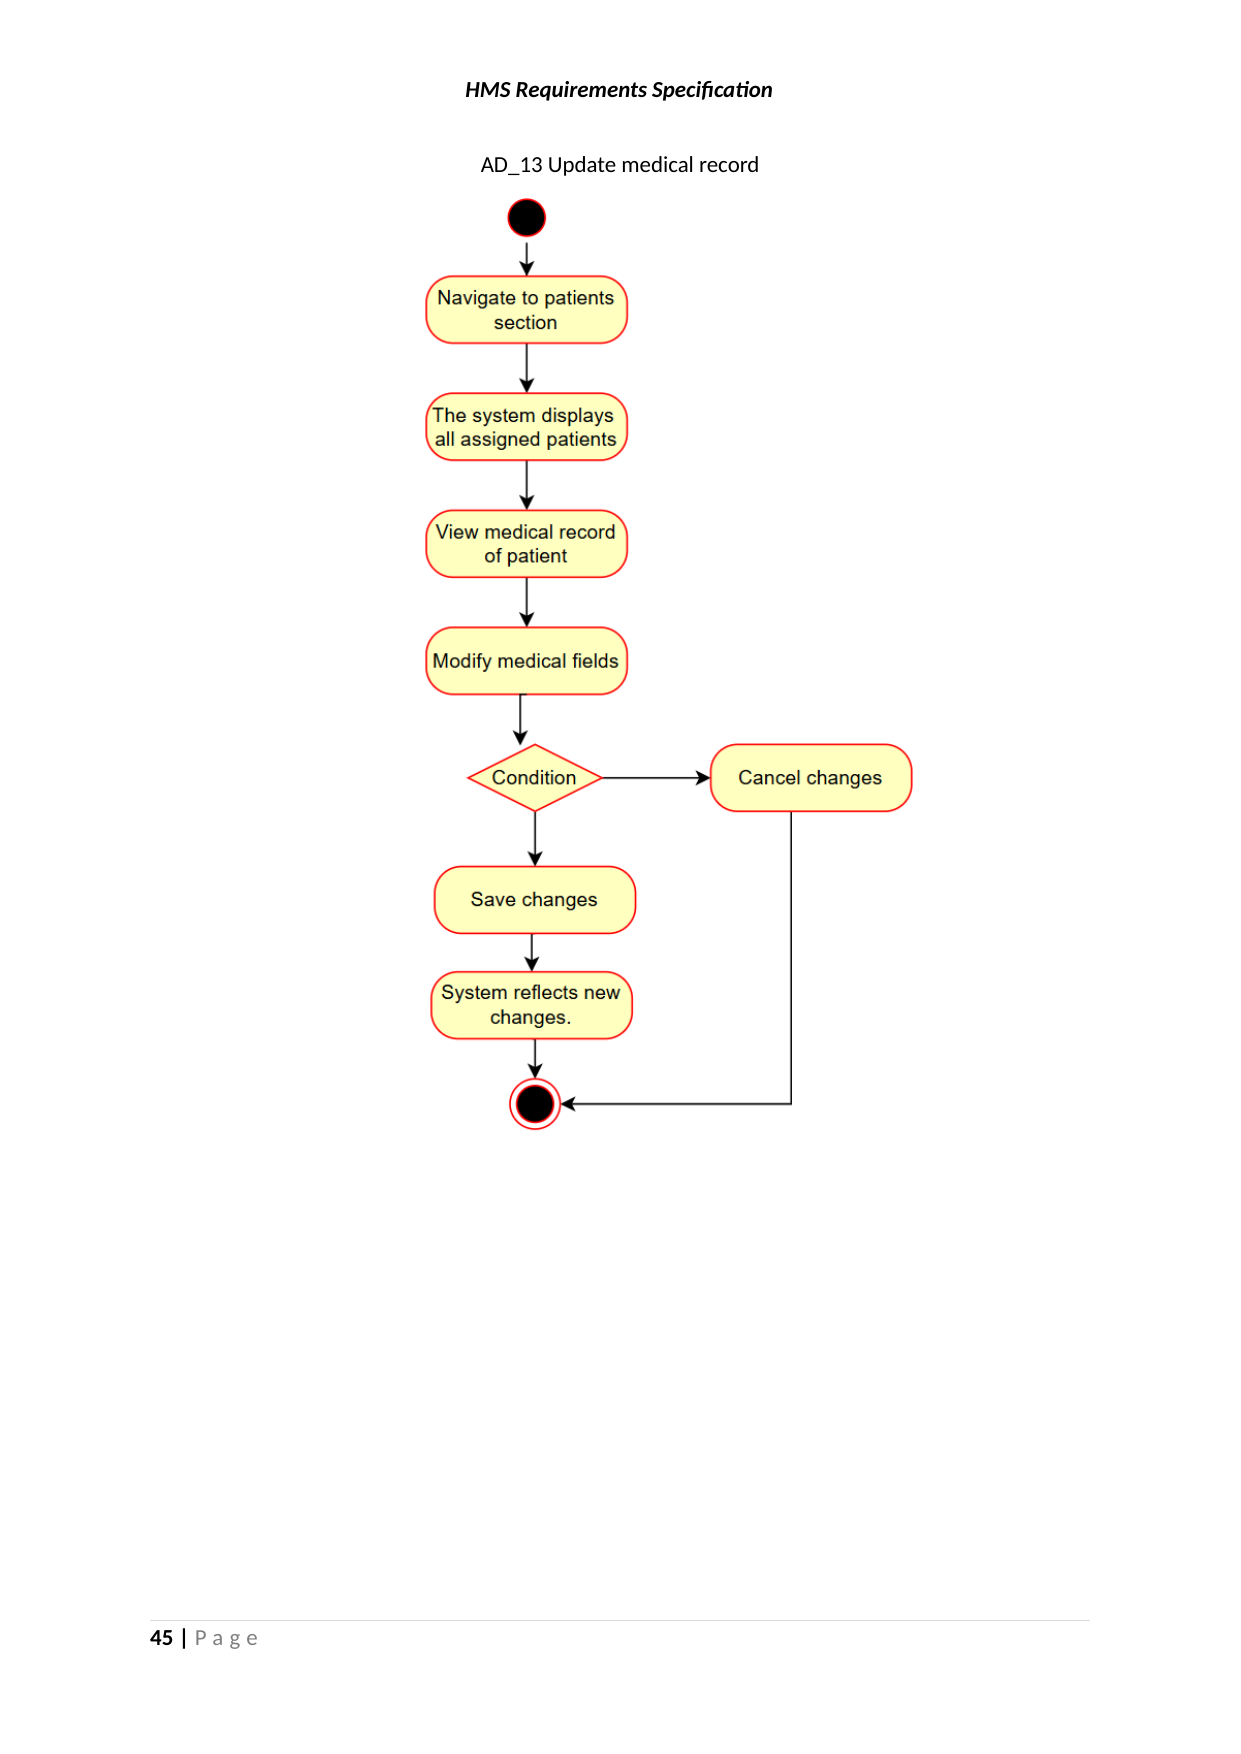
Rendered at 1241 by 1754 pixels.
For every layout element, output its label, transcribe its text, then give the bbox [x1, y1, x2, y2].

text AD_13 Update medical record [150, 150, 1090, 178]
picture [322, 196, 918, 1189]
